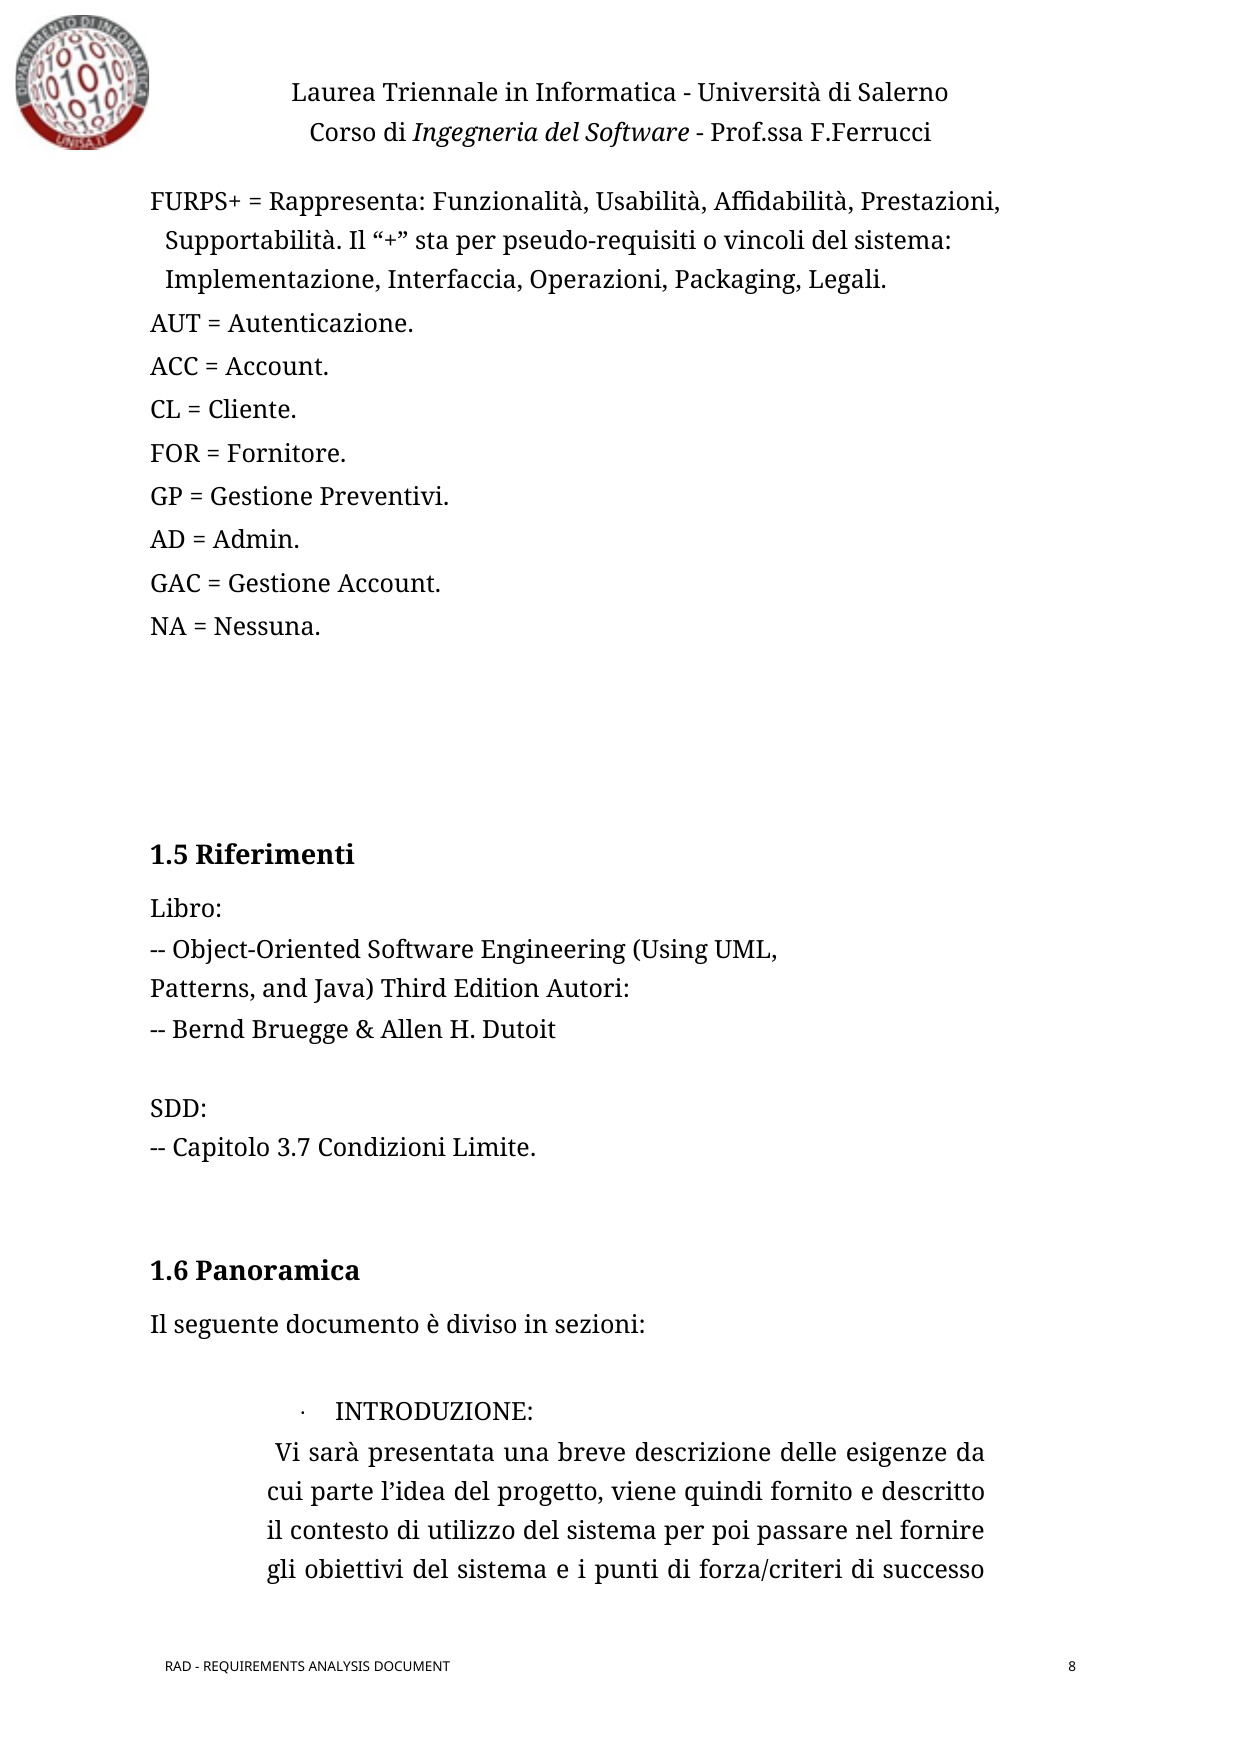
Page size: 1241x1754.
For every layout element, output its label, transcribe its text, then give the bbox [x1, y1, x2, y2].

text CL = Cliente. [150, 392, 1090, 426]
text Libro: [150, 890, 1090, 924]
text SDD: [150, 1090, 1090, 1124]
text -- Capitolo 3.7 Condizioni Limite. [150, 1129, 1090, 1163]
text FOR = Fornitore. [150, 435, 1090, 469]
text Il seguente documento è diviso in sezioni: [150, 1306, 832, 1341]
text FURPS+ = Rappresenta: Funzionalità, Usabilità, Affidabilità, Prestazioni, Supportabilità. Il “+” sta per pseudo-requisiti o vincoli del sistema: Implementazione, Interfaccia, Operazioni, Packaging, Legali. [150, 183, 1090, 296]
text -- Bernd Bruegge & Allen H. Dutoit [150, 1012, 1090, 1046]
text AUT = Autenticazione. [150, 305, 1090, 339]
subtitle 1.6 Panoramica [150, 1252, 1090, 1288]
text · INTRODUZIONE: [300, 1393, 832, 1427]
text -- Object-Oriented Software Engineering (Using UML, Patterns, and Java) Third Edition Autori: [150, 932, 834, 1005]
text NA = Nessuna. [150, 608, 1090, 643]
text ACC = Account. [150, 348, 1090, 383]
picture [15, 15, 150, 150]
text GP = Gestione Preventivi. [150, 478, 1090, 513]
text GAC = Gestione Account. [150, 565, 1090, 599]
text AD = Admin. [150, 522, 1090, 556]
subtitle 1.5 Riferimenti [150, 835, 1090, 872]
